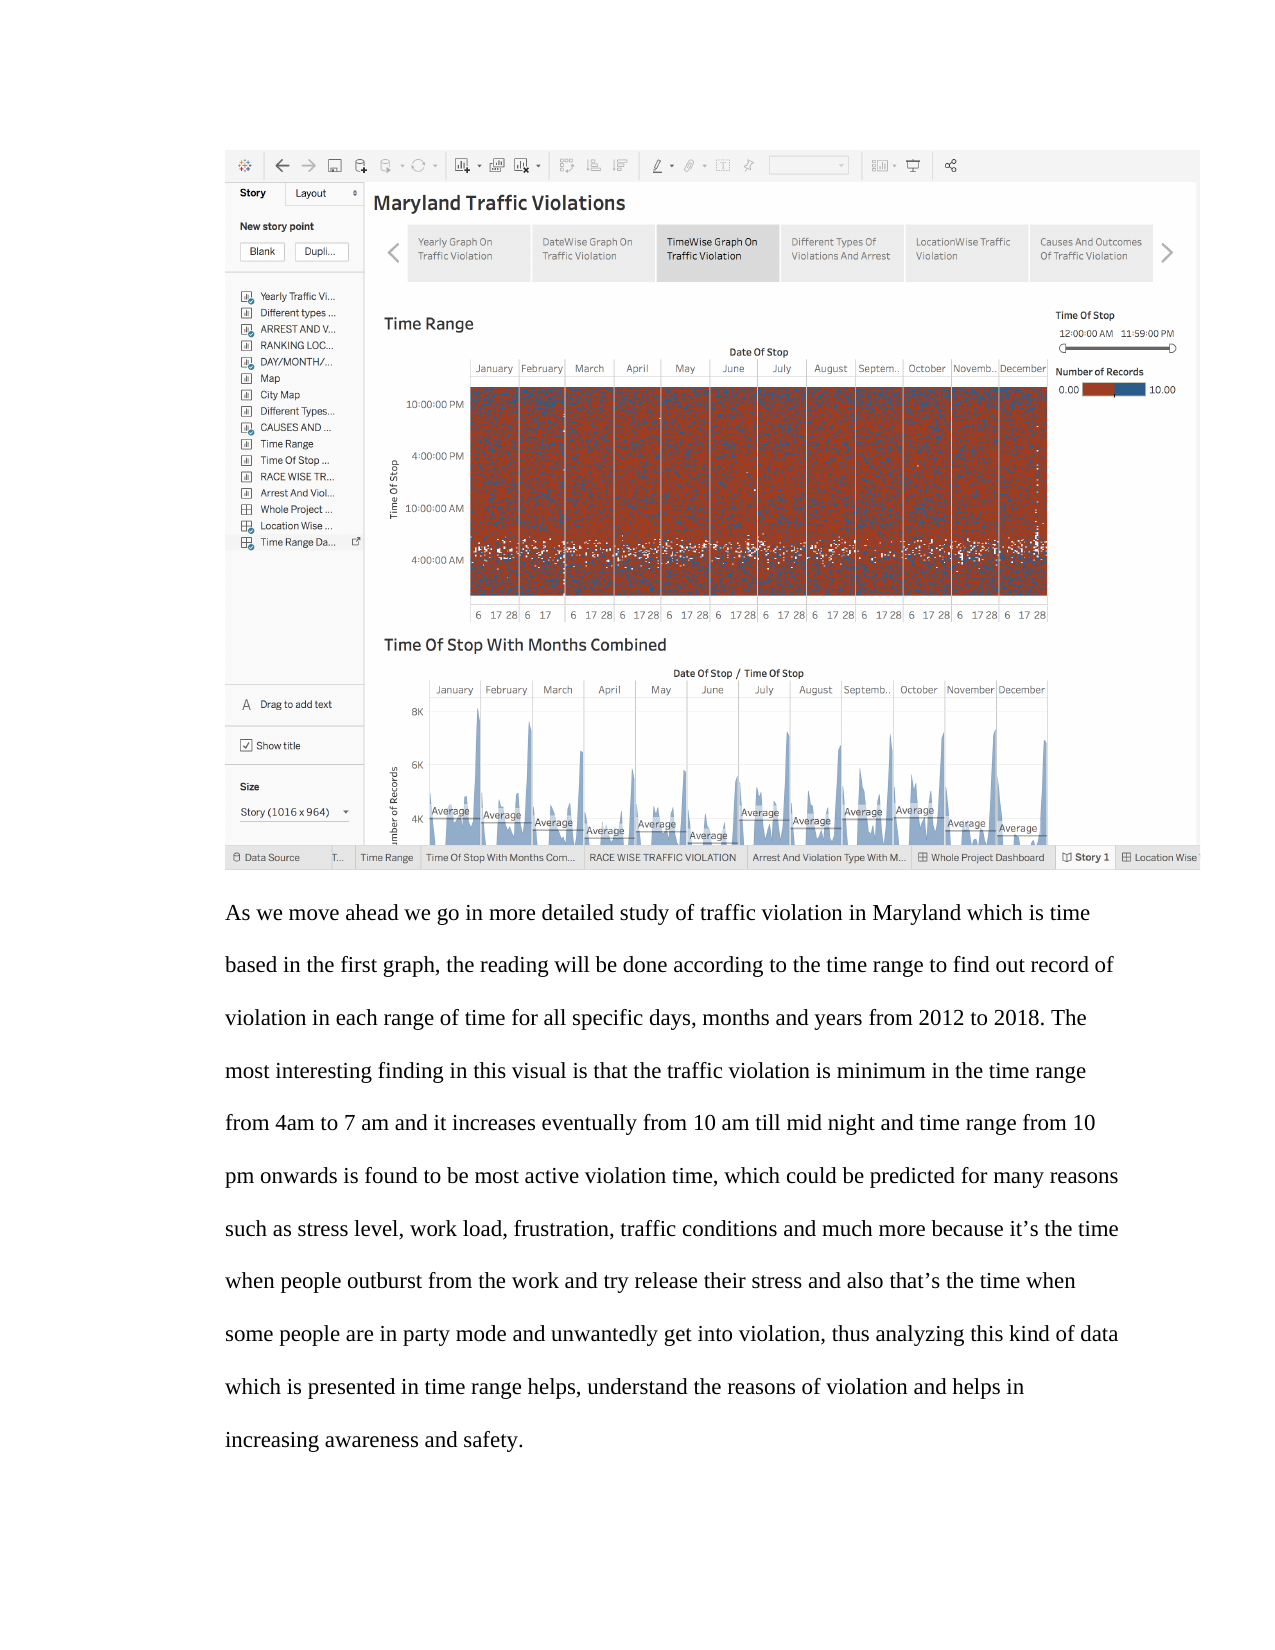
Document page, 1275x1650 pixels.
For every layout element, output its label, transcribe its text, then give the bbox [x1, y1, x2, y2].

list As we move ahead we go in more detailed study of traffic violation in Maryland which is time based in the first graph, the reading will be done according to the time range to find out record of violation in each range of time for all specific days, months and years from 2012 to 2018. The most interesting finding in this visual is that the traffic violation is minimum in the time range from 4am to 7 am and it increases eventually from 10 am till mid night and time range from 10 pm onwards is found to be most active violation time, which could be predicted for many reasons such as stress level, work load, frustration, traffic conditions and much more because it’s the time when people outburst from the work and try release their stress and also that’s the time when some people are in party mode and unwantedly get into violation, thus analyzing this kind of data which is presented in time range helps, understand the reasons of violation and helps in increasing awareness and safety. [225, 898, 1125, 1452]
picture [225, 150, 1200, 870]
